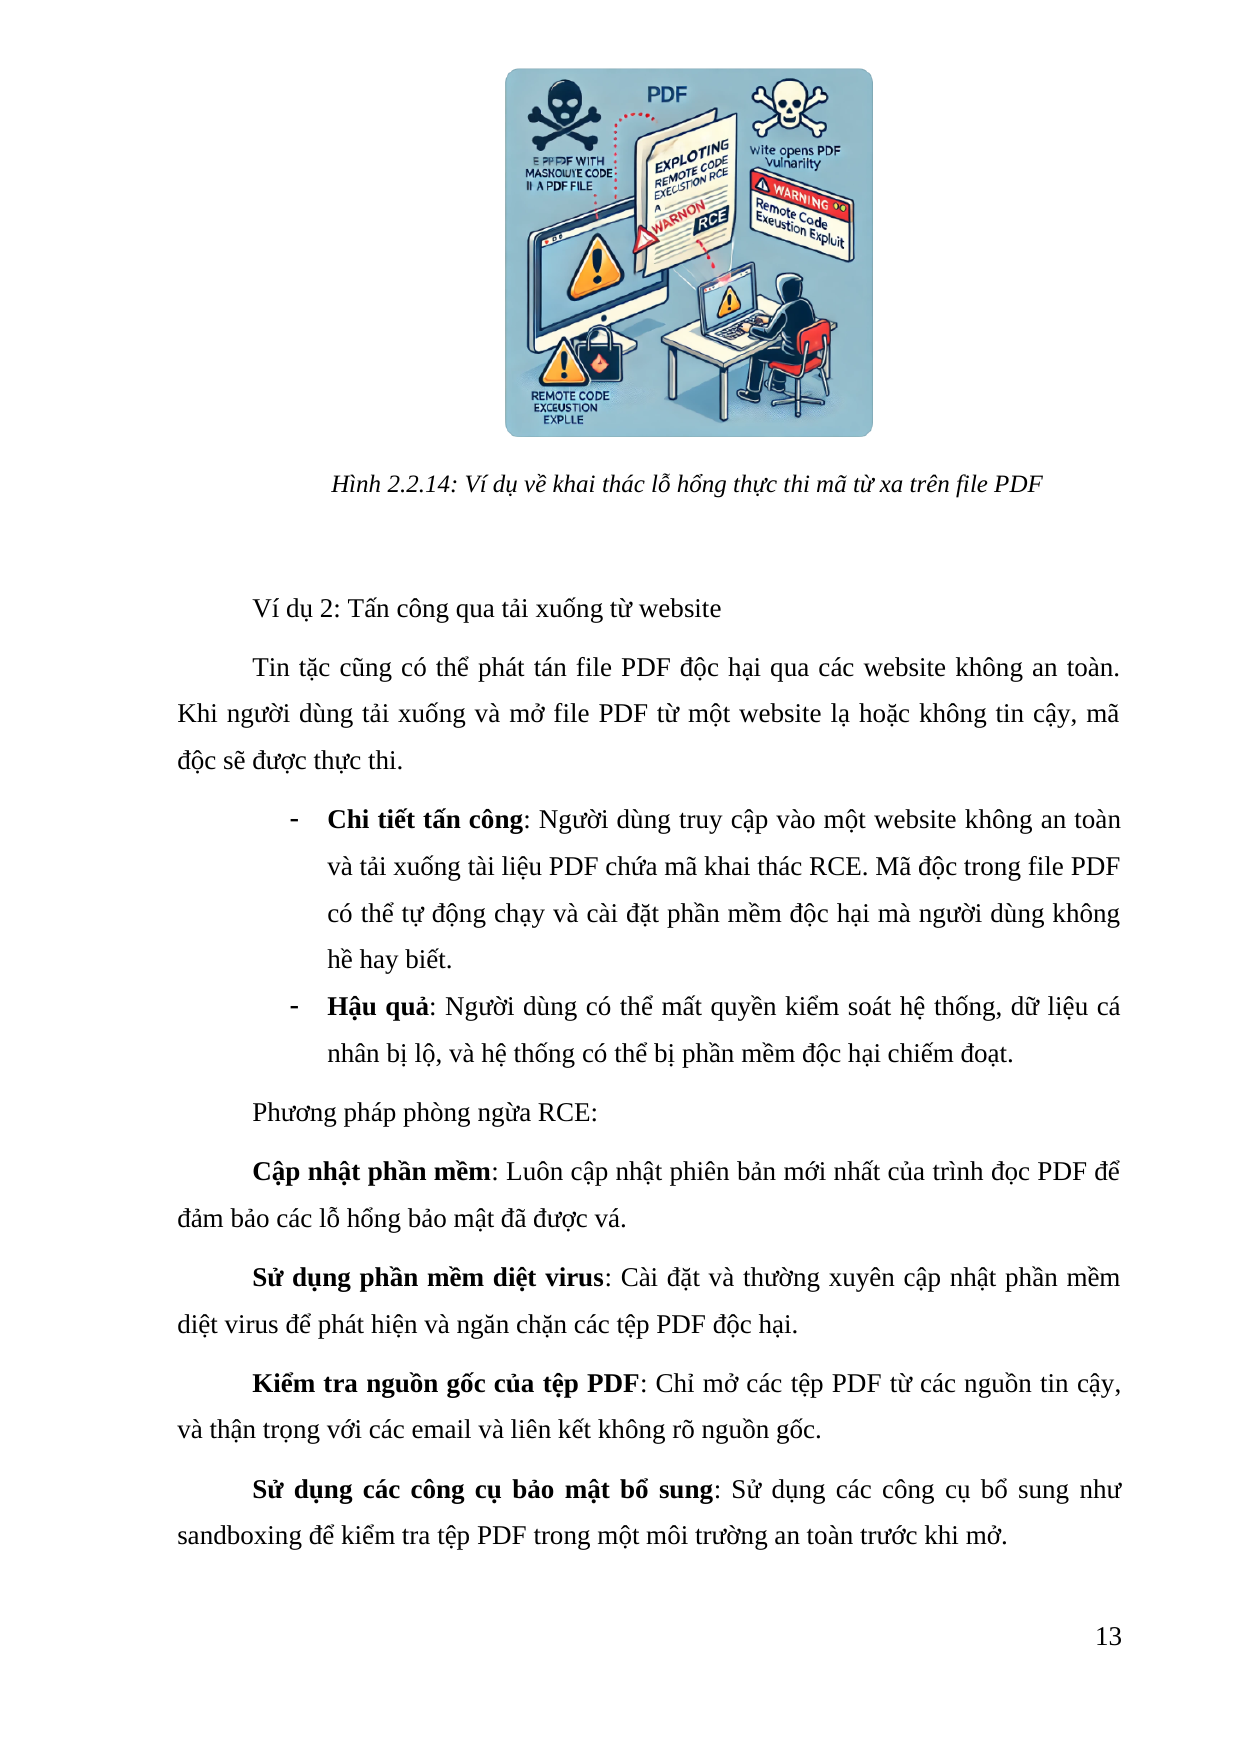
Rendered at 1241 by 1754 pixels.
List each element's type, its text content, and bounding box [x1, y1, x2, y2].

text Sử dụng phần mềm diệt virus: Cài đặt và thường xuyên cập nhật phần mềm diệt virus để phát hiện và ngăn chặn các tệp PDF độc hại. [177, 1261, 1122, 1339]
text Phương pháp phòng ngừa RCE: [177, 1096, 1122, 1127]
text Sử dụng các công cụ bảo mật bổ sung: Sử dụng các công cụ bổ sung như sandboxing để kiểm tra tệp PDF trong một môi trường an toàn trước khi mở. [177, 1473, 1122, 1551]
text Kiểm tra nguồn gốc của tệp PDF: Chỉ mở các tệp PDF từ các nguồn tin cậy, và thận trọng với các email và liên kết không rõ nguồn gốc. [177, 1367, 1122, 1445]
text Ví dụ 2: Tấn công qua tải xuống từ website [177, 592, 1122, 623]
picture [494, 60, 880, 441]
list Chi tiết tấn công: Người dùng truy cập vào một website không an toàn và tải xuống tài liệu PDF chứa mã khai thác RCE. Mã độc trong file PDF có thể tự động chạy và cài đặt phần mềm độc hại mà người dùng không hề hay biết. [289, 803, 1122, 975]
text Cập nhật phần mềm: Luôn cập nhật phiên bản mới nhất của trình đọc PDF để đảm bảo các lỗ hổng bảo mật đã được vá. [177, 1155, 1122, 1233]
text Tin tặc cũng có thể phát tán file PDF độc hại qua các website không an toàn. Khi người dùng tải xuống và mở file PDF từ một website lạ hoặc không tin cậy, mã độc sẽ được thực thi. [177, 651, 1122, 775]
list Hậu quả: Người dùng có thể mất quyền kiểm soát hệ thống, dữ liệu cá nhân bị lộ, và hệ thống có thể bị phần mềm độc hại chiếm đoạt. [289, 990, 1122, 1068]
